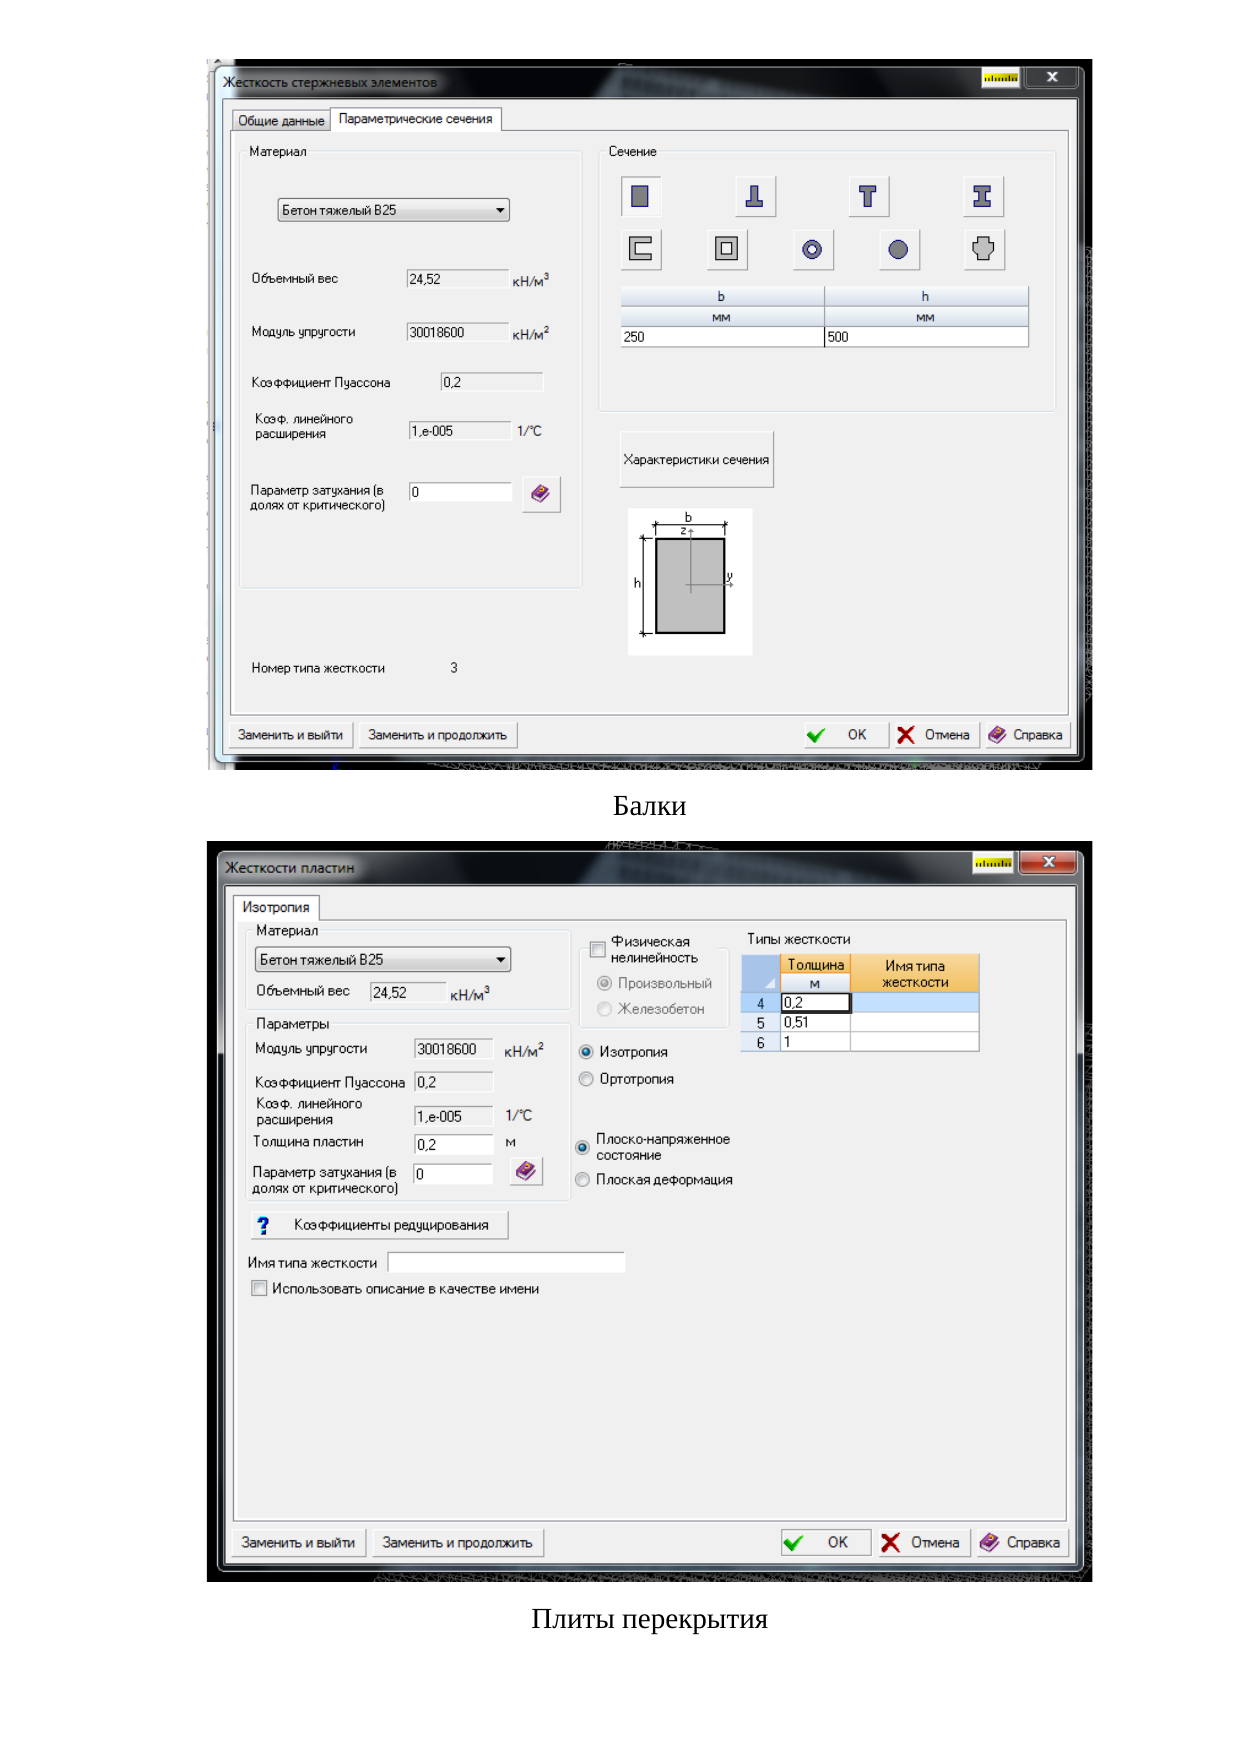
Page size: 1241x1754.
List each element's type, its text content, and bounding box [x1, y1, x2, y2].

picture [206, 59, 1093, 770]
picture [206, 841, 1093, 1582]
text Плиты перекрытия [118, 1601, 1181, 1634]
text Балки [118, 788, 1181, 822]
